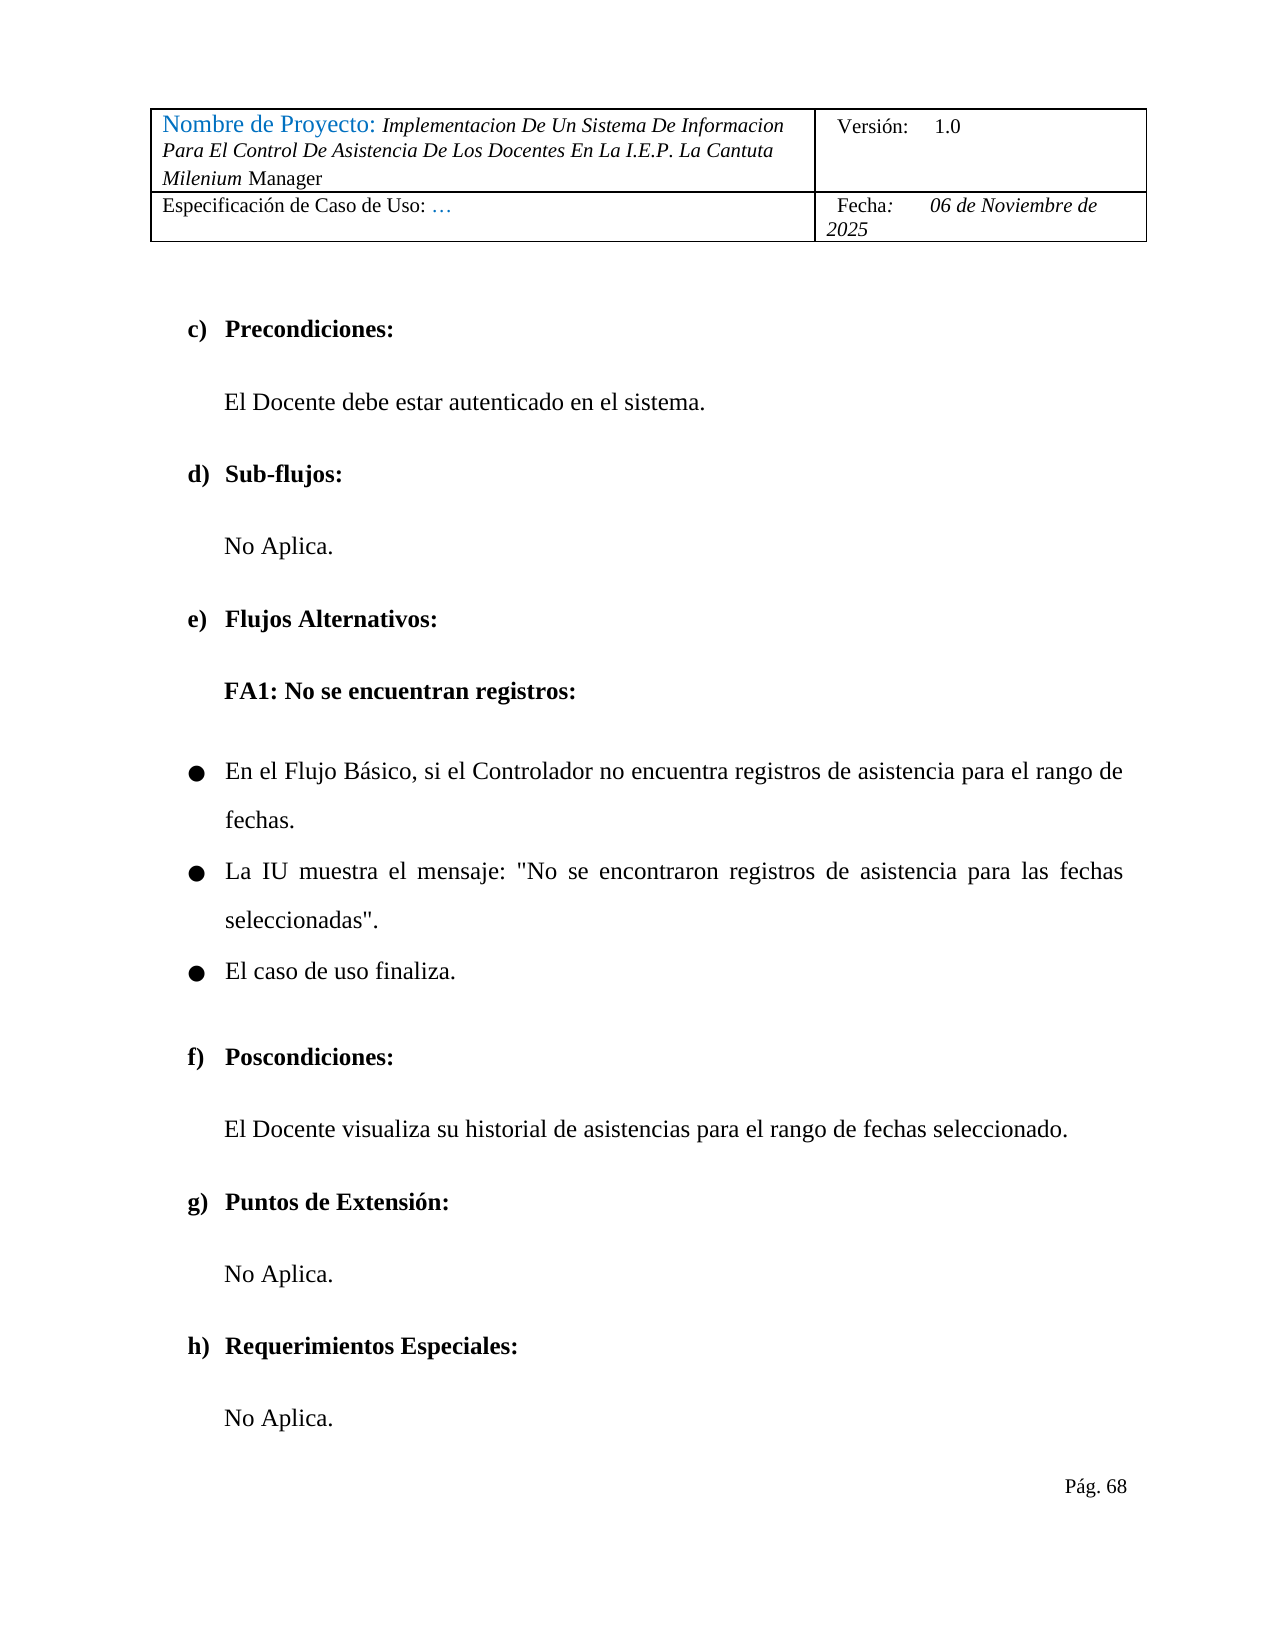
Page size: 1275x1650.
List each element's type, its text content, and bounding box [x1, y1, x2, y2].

text El Docente debe estar autenticado en el sistema. [224, 387, 1125, 416]
text No Aplica. [224, 531, 1125, 560]
subtitle Precondiciones: [187, 314, 1125, 343]
text FA1: No se encuentran registros: [224, 676, 1125, 705]
subtitle Puntos de Extensión: [187, 1187, 1125, 1215]
subtitle Sub-flujos: [187, 459, 1125, 488]
text No Aplica. [224, 1259, 1125, 1288]
list La IU muestra el mensaje: "No se encontraron registros de asistencia para las fechas seleccionadas". [187, 848, 1125, 934]
subtitle Requerimientos Especiales: [187, 1331, 1125, 1360]
list En el Flujo Básico, si el Controlador no encuentra registros de asistencia para el rango de fechas. [187, 748, 1125, 834]
list El caso de uso finaliza. [187, 949, 1125, 991]
subtitle Poscondiciones: [187, 1042, 1125, 1071]
text El Docente visualiza su historial de asistencias para el rango de fechas seleccionado. [224, 1114, 1125, 1143]
text No Aplica. [224, 1403, 1125, 1432]
subtitle Flujos Alternativos: [187, 604, 1125, 632]
